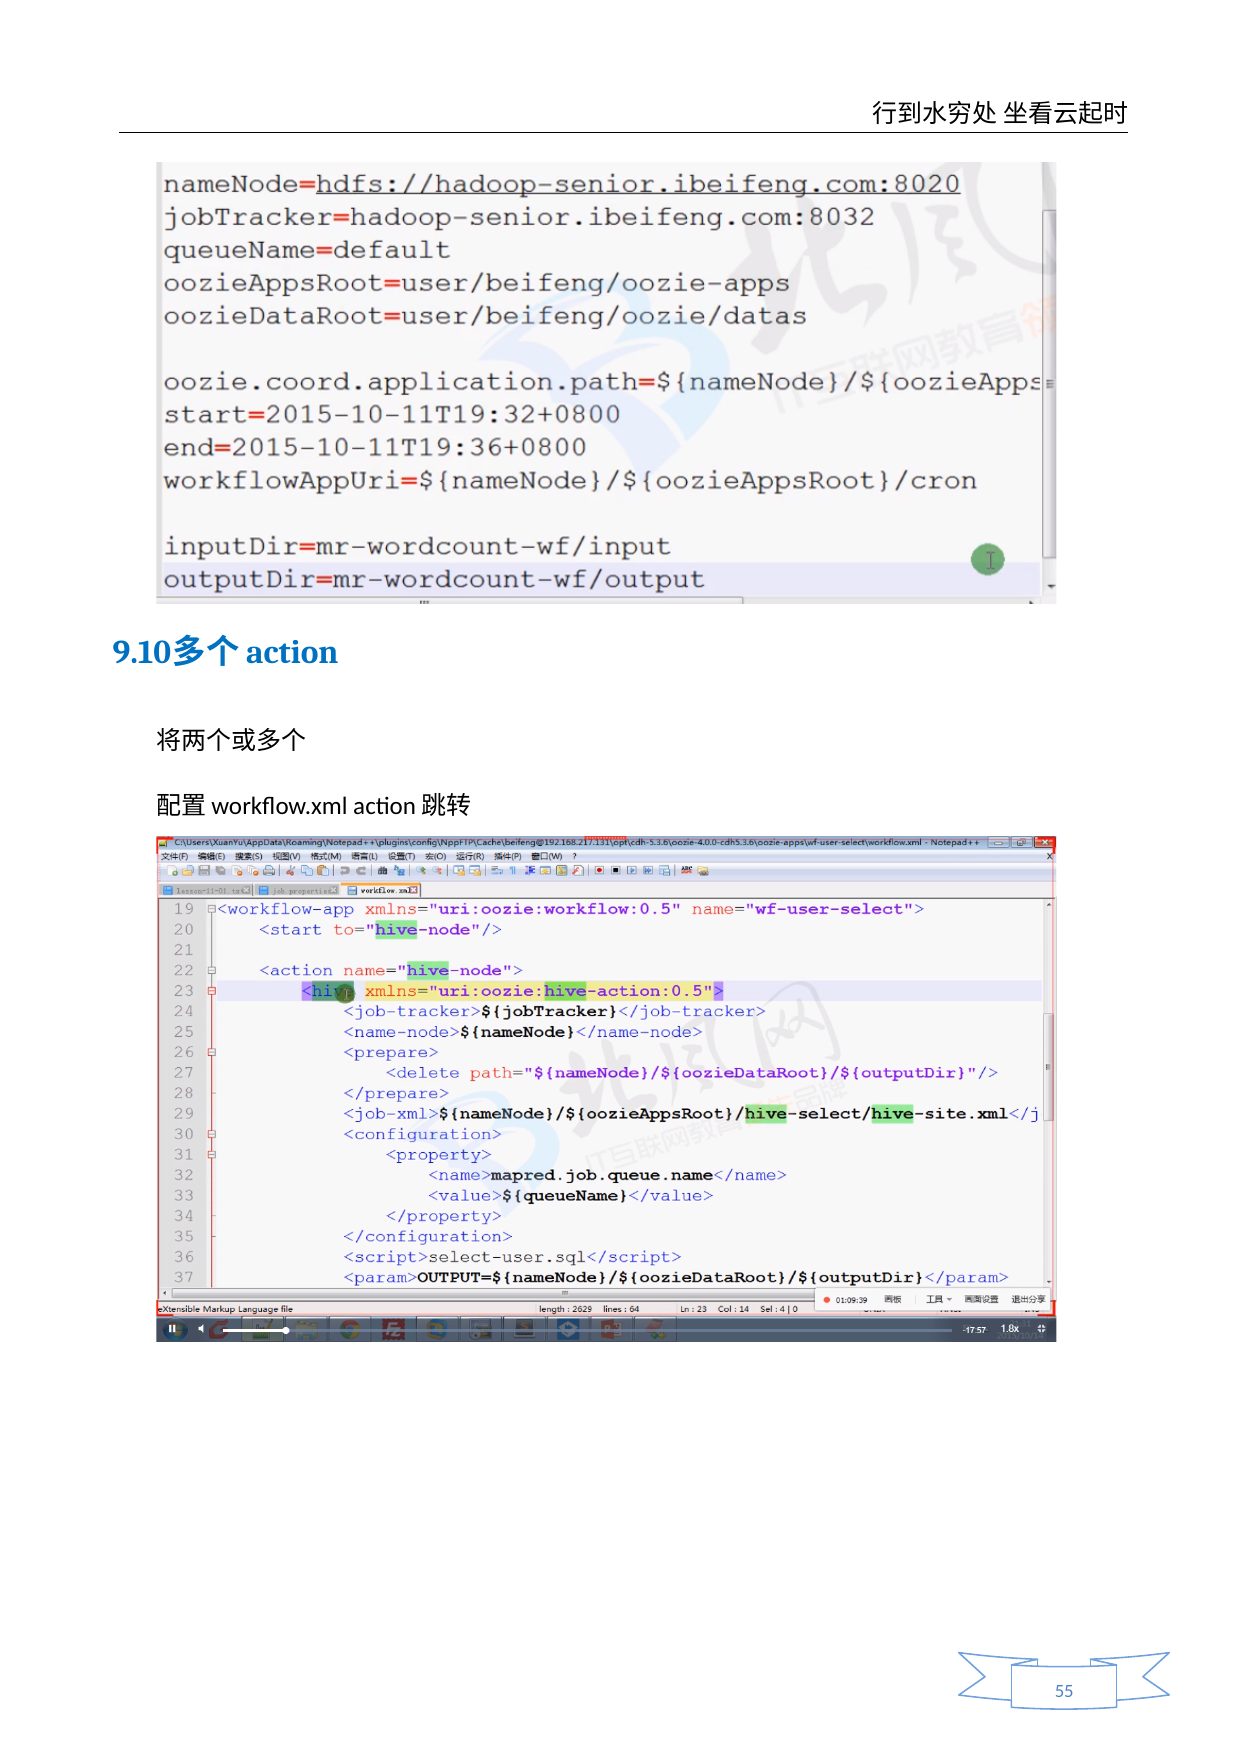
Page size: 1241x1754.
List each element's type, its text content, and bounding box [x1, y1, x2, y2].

picture [156, 836, 1057, 1342]
text 将两个或多个 [156, 706, 1128, 771]
subtitle 多个action [112, 617, 1128, 682]
picture [156, 162, 1057, 604]
text 配置workflow.xml action跳转 [156, 771, 1128, 836]
